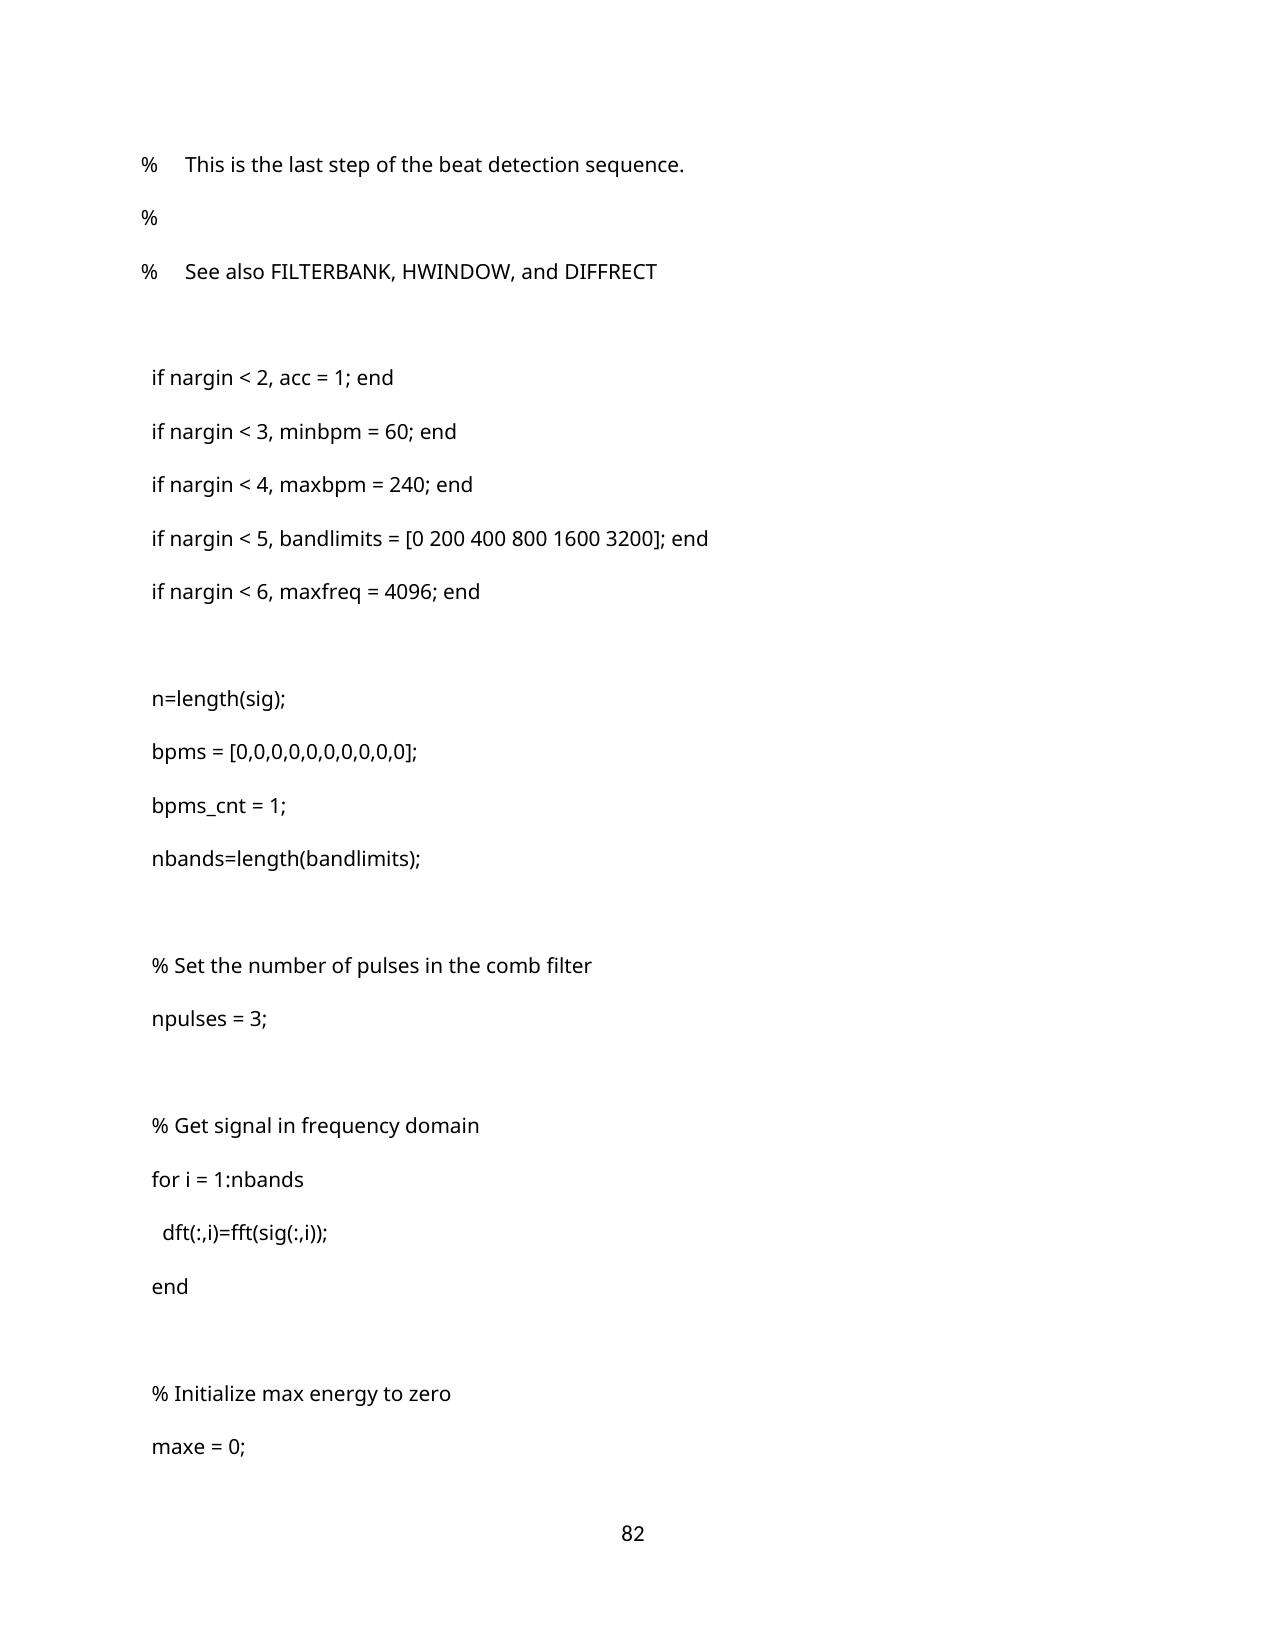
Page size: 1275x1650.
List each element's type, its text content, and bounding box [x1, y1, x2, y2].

text % Initialize max energy to zero [141, 1379, 1125, 1407]
text if nargin < 4, maxbpm = 240; end [141, 470, 1125, 499]
text % [141, 203, 1125, 232]
text % Get signal in frequency domain [141, 1111, 1125, 1140]
text % See also FILTERBANK, HWINDOW, and DIFFRECT [141, 257, 1125, 285]
text if nargin < 2, acc = 1; end [141, 363, 1125, 392]
text if nargin < 5, bandlimits = [0 200 400 800 1600 3200]; end [141, 524, 1125, 552]
text nbands=length(bandlimits); [141, 844, 1125, 873]
text if nargin < 3, minbpm = 60; end [141, 417, 1125, 445]
text bpms = [0,0,0,0,0,0,0,0,0,0]; [141, 737, 1125, 766]
text for i = 1:nbands [141, 1165, 1125, 1193]
text bpms_cnt = 1; [141, 791, 1125, 819]
text % This is the last step of the beat detection sequence. [141, 150, 1125, 178]
text dft(:,i)=fft(sig(:,i)); [141, 1218, 1125, 1247]
text if nargin < 6, maxfreq = 4096; end [141, 577, 1125, 606]
text n=length(sig); [141, 684, 1125, 712]
text maxe = 0; [141, 1432, 1125, 1461]
text end [141, 1272, 1125, 1300]
text npulses = 3; [141, 1004, 1125, 1033]
text % Set the number of pulses in the comb filter [141, 951, 1125, 979]
